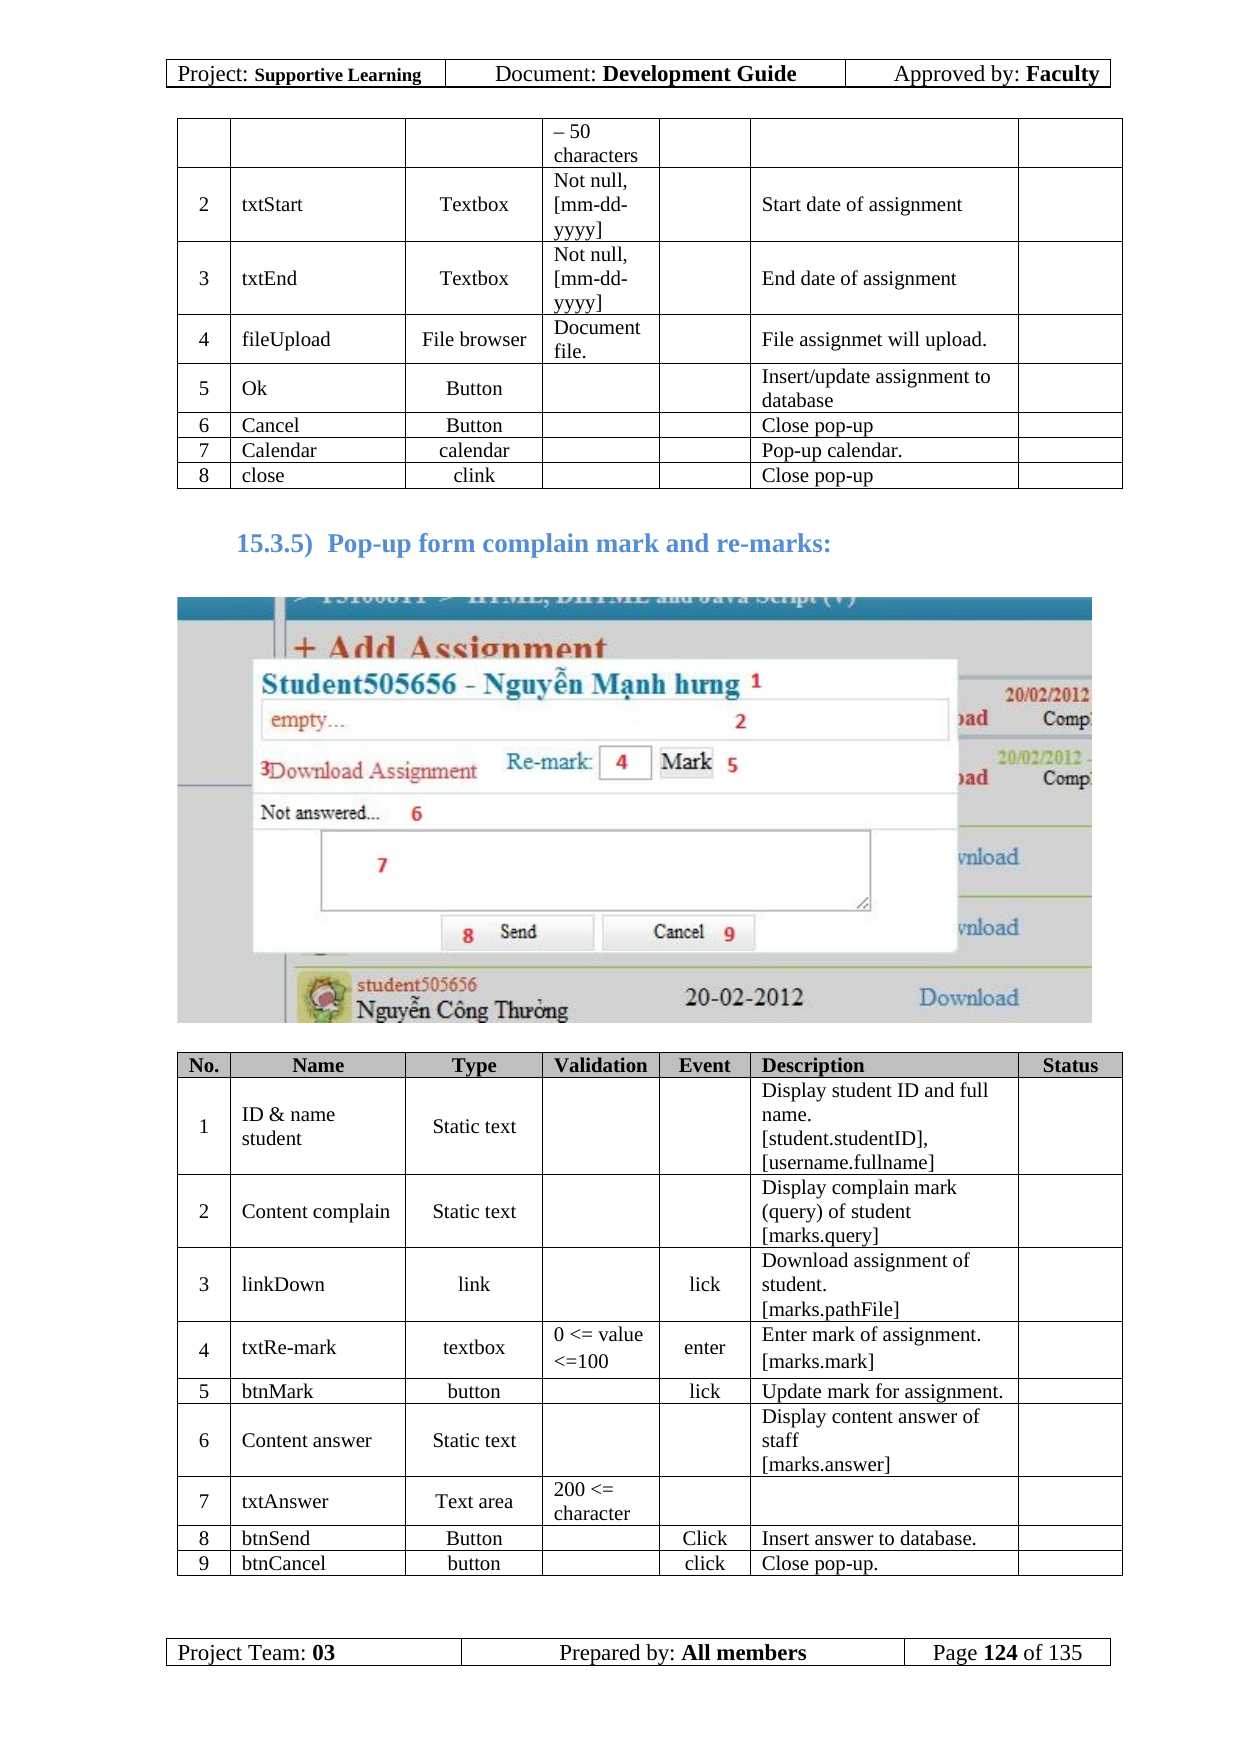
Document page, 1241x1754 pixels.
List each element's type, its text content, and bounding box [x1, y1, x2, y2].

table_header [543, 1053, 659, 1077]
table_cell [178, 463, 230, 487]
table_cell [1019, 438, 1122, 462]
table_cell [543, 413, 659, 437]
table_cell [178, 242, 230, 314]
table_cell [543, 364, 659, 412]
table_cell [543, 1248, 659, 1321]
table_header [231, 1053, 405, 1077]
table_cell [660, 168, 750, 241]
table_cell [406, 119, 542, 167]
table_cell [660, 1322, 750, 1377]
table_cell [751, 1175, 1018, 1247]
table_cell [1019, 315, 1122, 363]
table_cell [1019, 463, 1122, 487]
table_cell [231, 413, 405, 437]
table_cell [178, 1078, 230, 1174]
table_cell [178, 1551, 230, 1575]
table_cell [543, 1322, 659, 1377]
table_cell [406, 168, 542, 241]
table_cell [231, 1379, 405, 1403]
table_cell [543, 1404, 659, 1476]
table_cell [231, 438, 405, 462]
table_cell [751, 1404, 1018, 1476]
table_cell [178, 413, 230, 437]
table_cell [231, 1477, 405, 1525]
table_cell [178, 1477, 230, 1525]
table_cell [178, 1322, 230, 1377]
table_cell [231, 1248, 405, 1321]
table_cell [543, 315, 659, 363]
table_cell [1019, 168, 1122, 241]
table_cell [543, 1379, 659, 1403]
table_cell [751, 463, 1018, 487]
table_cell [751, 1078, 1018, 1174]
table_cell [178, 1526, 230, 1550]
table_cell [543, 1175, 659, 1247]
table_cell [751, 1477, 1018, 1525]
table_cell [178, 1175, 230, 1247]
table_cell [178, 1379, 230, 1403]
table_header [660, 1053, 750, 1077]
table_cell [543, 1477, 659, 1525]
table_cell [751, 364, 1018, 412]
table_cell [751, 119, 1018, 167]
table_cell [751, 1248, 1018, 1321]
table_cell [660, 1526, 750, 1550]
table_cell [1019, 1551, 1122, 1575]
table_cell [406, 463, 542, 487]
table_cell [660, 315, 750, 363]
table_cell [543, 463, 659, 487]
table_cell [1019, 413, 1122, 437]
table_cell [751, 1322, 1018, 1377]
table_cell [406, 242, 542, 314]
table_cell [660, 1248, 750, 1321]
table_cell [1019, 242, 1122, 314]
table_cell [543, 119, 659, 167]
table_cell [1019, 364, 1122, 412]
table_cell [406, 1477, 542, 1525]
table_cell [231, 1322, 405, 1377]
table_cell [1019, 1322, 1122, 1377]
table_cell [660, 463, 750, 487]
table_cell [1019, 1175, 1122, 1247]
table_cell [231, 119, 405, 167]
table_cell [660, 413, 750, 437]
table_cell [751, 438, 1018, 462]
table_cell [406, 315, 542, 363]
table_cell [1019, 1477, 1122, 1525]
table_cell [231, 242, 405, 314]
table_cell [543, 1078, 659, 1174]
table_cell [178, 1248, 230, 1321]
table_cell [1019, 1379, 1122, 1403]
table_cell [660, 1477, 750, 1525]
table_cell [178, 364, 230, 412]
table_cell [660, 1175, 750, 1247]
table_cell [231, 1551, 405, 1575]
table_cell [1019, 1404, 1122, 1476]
picture [177, 597, 1092, 1023]
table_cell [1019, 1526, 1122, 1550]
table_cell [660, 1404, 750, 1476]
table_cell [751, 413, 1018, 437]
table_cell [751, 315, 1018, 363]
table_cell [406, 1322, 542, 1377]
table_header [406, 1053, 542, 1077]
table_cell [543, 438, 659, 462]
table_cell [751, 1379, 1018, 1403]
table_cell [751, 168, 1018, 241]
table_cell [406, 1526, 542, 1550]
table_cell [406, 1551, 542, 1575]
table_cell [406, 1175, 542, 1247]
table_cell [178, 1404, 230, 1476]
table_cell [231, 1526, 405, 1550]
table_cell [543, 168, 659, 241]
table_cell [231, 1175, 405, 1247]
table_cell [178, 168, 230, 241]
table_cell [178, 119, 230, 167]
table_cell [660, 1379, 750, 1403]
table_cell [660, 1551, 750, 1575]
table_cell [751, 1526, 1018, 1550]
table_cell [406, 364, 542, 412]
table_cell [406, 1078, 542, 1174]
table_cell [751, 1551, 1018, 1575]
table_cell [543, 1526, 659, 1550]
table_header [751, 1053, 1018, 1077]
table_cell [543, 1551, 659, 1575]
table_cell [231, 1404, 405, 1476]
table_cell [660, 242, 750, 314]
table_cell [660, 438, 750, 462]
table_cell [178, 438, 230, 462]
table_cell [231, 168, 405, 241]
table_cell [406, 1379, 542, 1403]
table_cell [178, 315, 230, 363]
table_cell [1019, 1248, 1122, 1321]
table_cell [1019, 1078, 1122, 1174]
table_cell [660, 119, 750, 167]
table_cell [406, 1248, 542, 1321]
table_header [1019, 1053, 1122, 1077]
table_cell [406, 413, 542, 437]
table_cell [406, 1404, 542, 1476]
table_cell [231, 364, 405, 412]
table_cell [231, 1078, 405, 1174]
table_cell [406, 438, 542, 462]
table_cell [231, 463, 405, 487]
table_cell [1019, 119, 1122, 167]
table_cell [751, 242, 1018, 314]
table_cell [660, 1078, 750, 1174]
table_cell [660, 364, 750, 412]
text Pop-up form complain mark and re-marks: [236, 528, 1122, 559]
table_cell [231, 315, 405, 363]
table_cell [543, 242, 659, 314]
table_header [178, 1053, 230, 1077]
